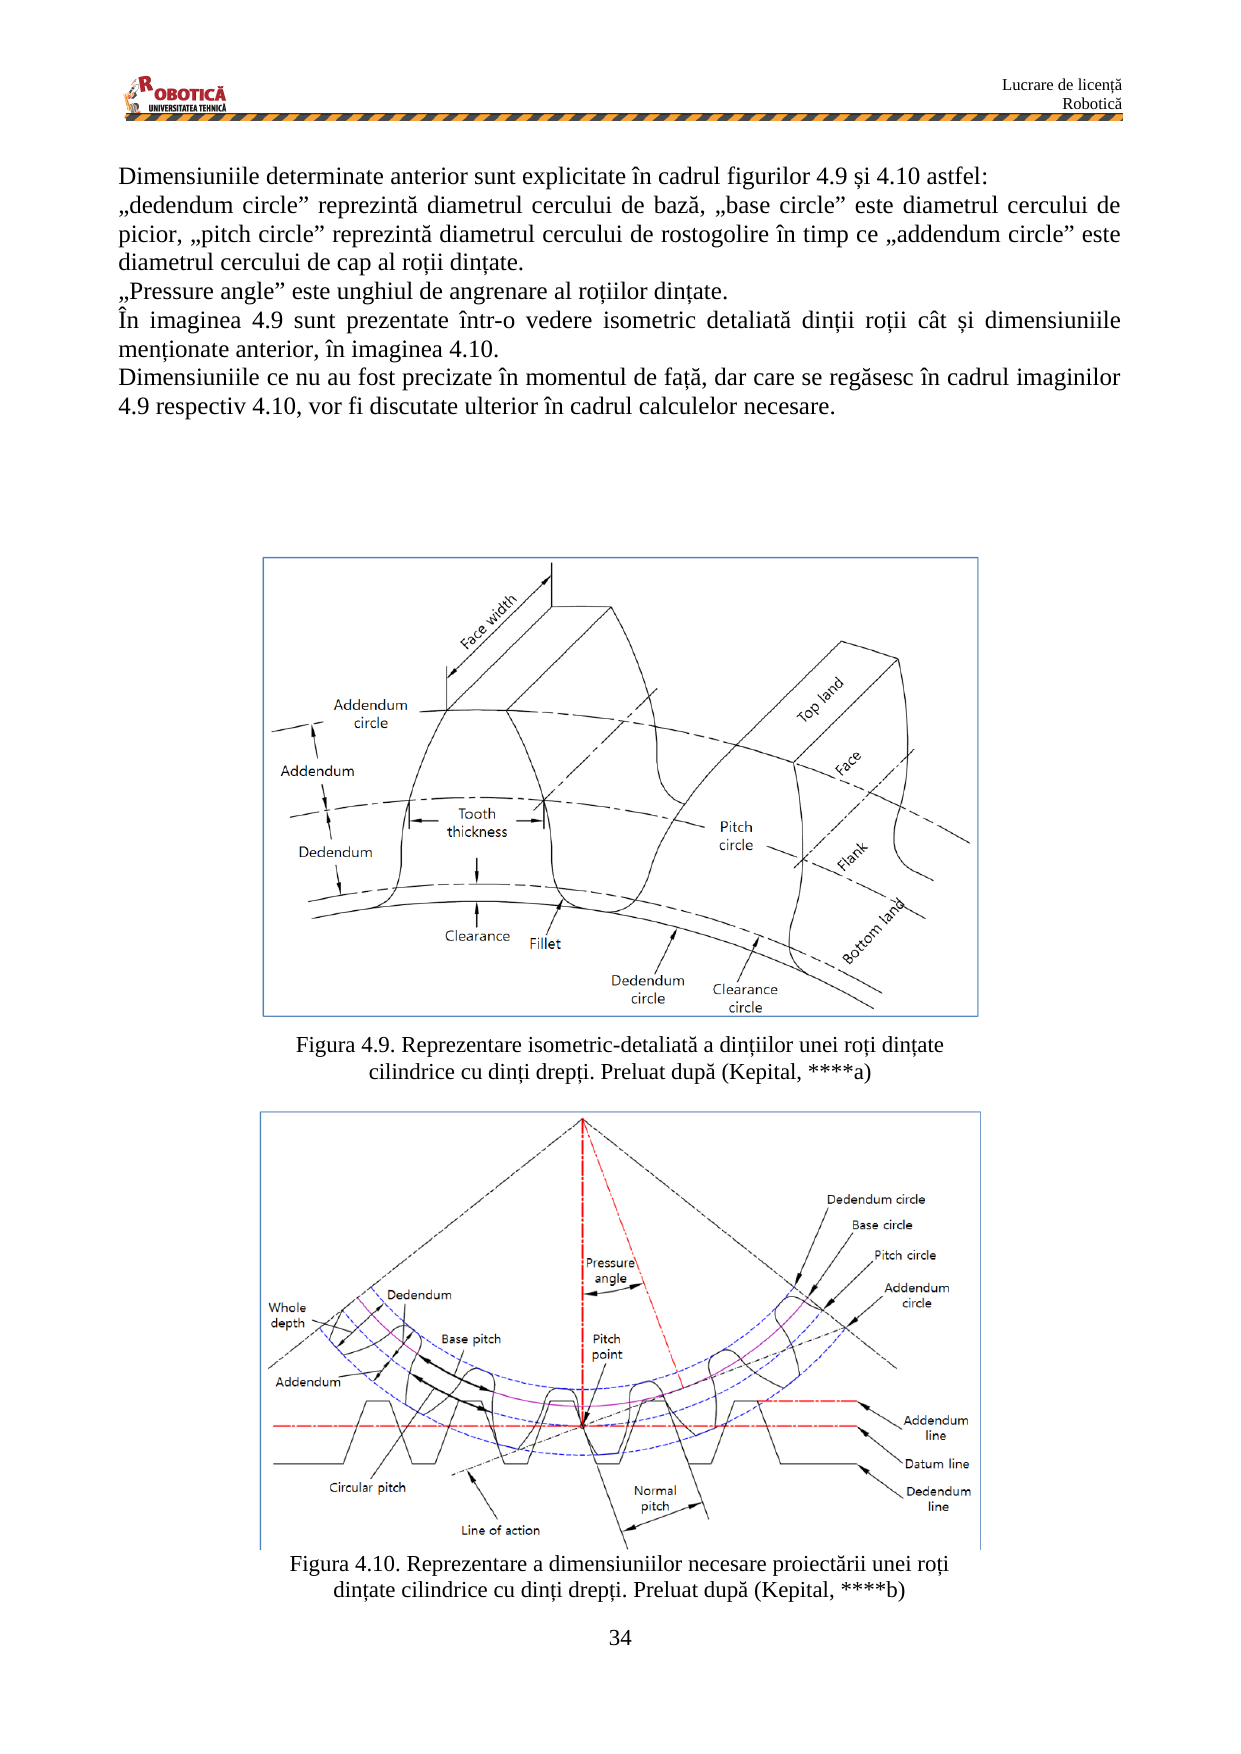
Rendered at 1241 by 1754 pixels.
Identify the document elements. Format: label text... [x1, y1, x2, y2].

picture [121, 75, 1123, 122]
picture [256, 1108, 984, 1563]
text Dimensiuniile determinate anterior sunt explicitate în cadrul figurilor 4.9 și 4.10 astfel: [118, 161, 1122, 190]
text „dedendum circle” reprezintă diametrul cercului de bază, „base circle” este diametrul cercului de picior, „pitch circle” reprezintă diametrul cercului de rostogolire în timp ce „addendum circle” este diametrul cercului de cap al roții dințate. [118, 190, 1122, 276]
picture [258, 553, 982, 1022]
text Dimensiuniile ce nu au fost precizate în momentul de față, dar care se regăsesc în cadrul imaginilor 4.9 respectiv 4.10, vor fi discutate ulterior în cadrul calculelor necesare. [118, 362, 1122, 420]
text „Pressure angle” este unghiul de angrenare al roțiilor dințate. [118, 276, 1122, 305]
text În imaginea 4.9 sunt prezentate într-o vedere isometric detaliată dinții roții cât și dimensiuniile menționate anterior, în imaginea 4.10. [118, 305, 1122, 362]
